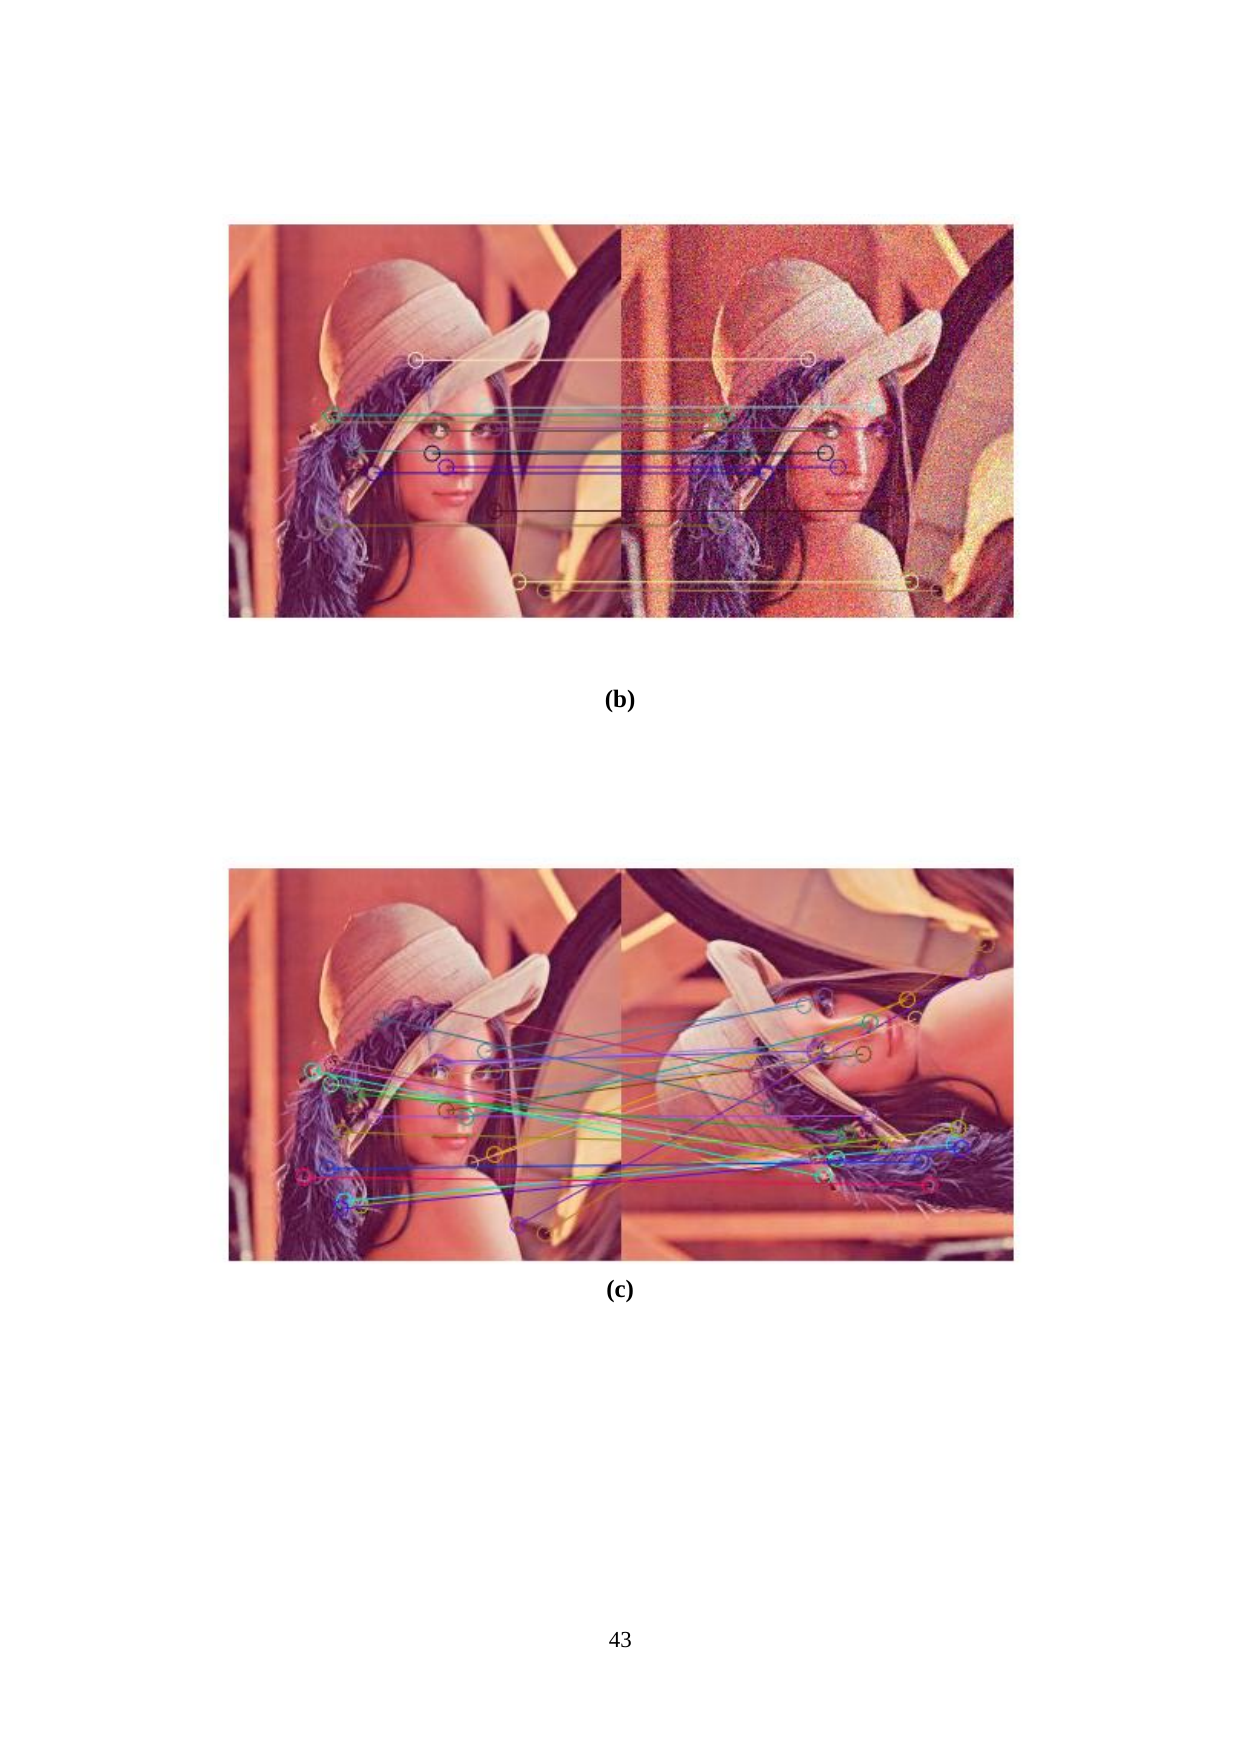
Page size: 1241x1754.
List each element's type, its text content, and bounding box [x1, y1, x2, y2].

picture [218, 214, 1023, 627]
text (b) [150, 684, 1089, 713]
text (c) [150, 856, 1089, 1302]
